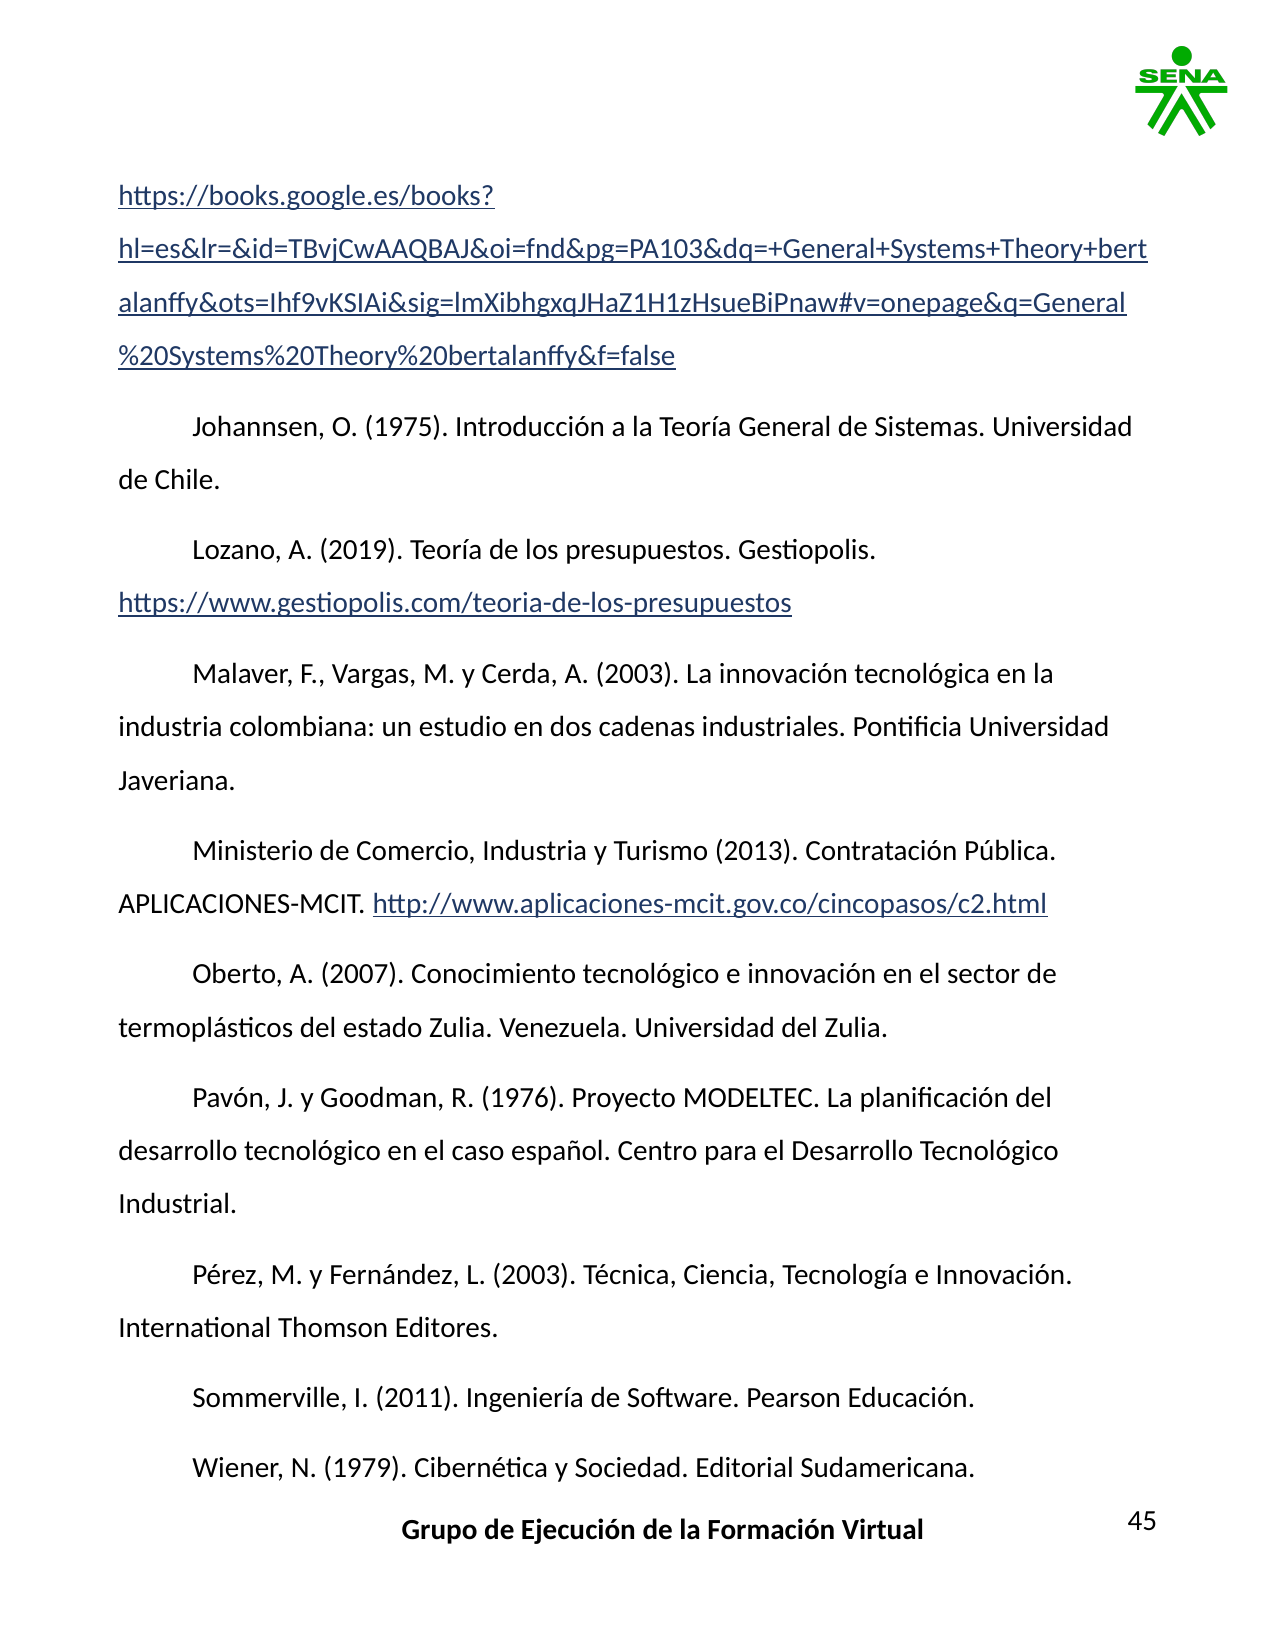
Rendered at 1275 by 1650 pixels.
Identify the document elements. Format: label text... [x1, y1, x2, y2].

text Lozano, A. (2019). Teoría de los presupuestos. Gestiopolis. https://www.gestiopolis.com/teoria-de-los-presupuestos [118, 531, 1157, 620]
text Oberto, A. (2007). Conocimiento tecnológico e innovación en el sector de termoplásticos del estado Zulia. Venezuela. Universidad del Zulia. [118, 955, 1157, 1044]
picture [1135, 46, 1228, 136]
text Pavón, J. y Goodman, R. (1976). Proyecto MODELTEC. La planificación del desarrollo tecnológico en el caso español. Centro para el Desarrollo Tecnológico Industrial. [118, 1079, 1157, 1221]
text Wiener, N. (1979). Cibernética y Sociedad. Editorial Sudamericana. [118, 1449, 1157, 1485]
text Johannsen, O. (1975). Introducción a la Teoría General de Sistemas. Universidad de Chile. [118, 408, 1157, 497]
text Ministerio de Comercio, Industria y Turismo (2013). Contratación Pública. APLICACIONES-MCIT. http://www.aplicaciones-mcit.gov.co/cincopasos/c2.html [118, 832, 1157, 921]
text Malaver, F., Vargas, M. y Cerda, A. (2003). La innovación tecnológica en la industria colombiana: un estudio en dos cadenas industriales. Pontificia Universidad Javeriana. [118, 655, 1157, 797]
text Pérez, M. y Fernández, L. (2003). Técnica, Ciencia, Tecnología e Innovación. International Thomson Editores. [118, 1256, 1157, 1345]
text Sommerville, I. (2011). Ingeniería de Software. Pearson Educación. [118, 1379, 1157, 1415]
